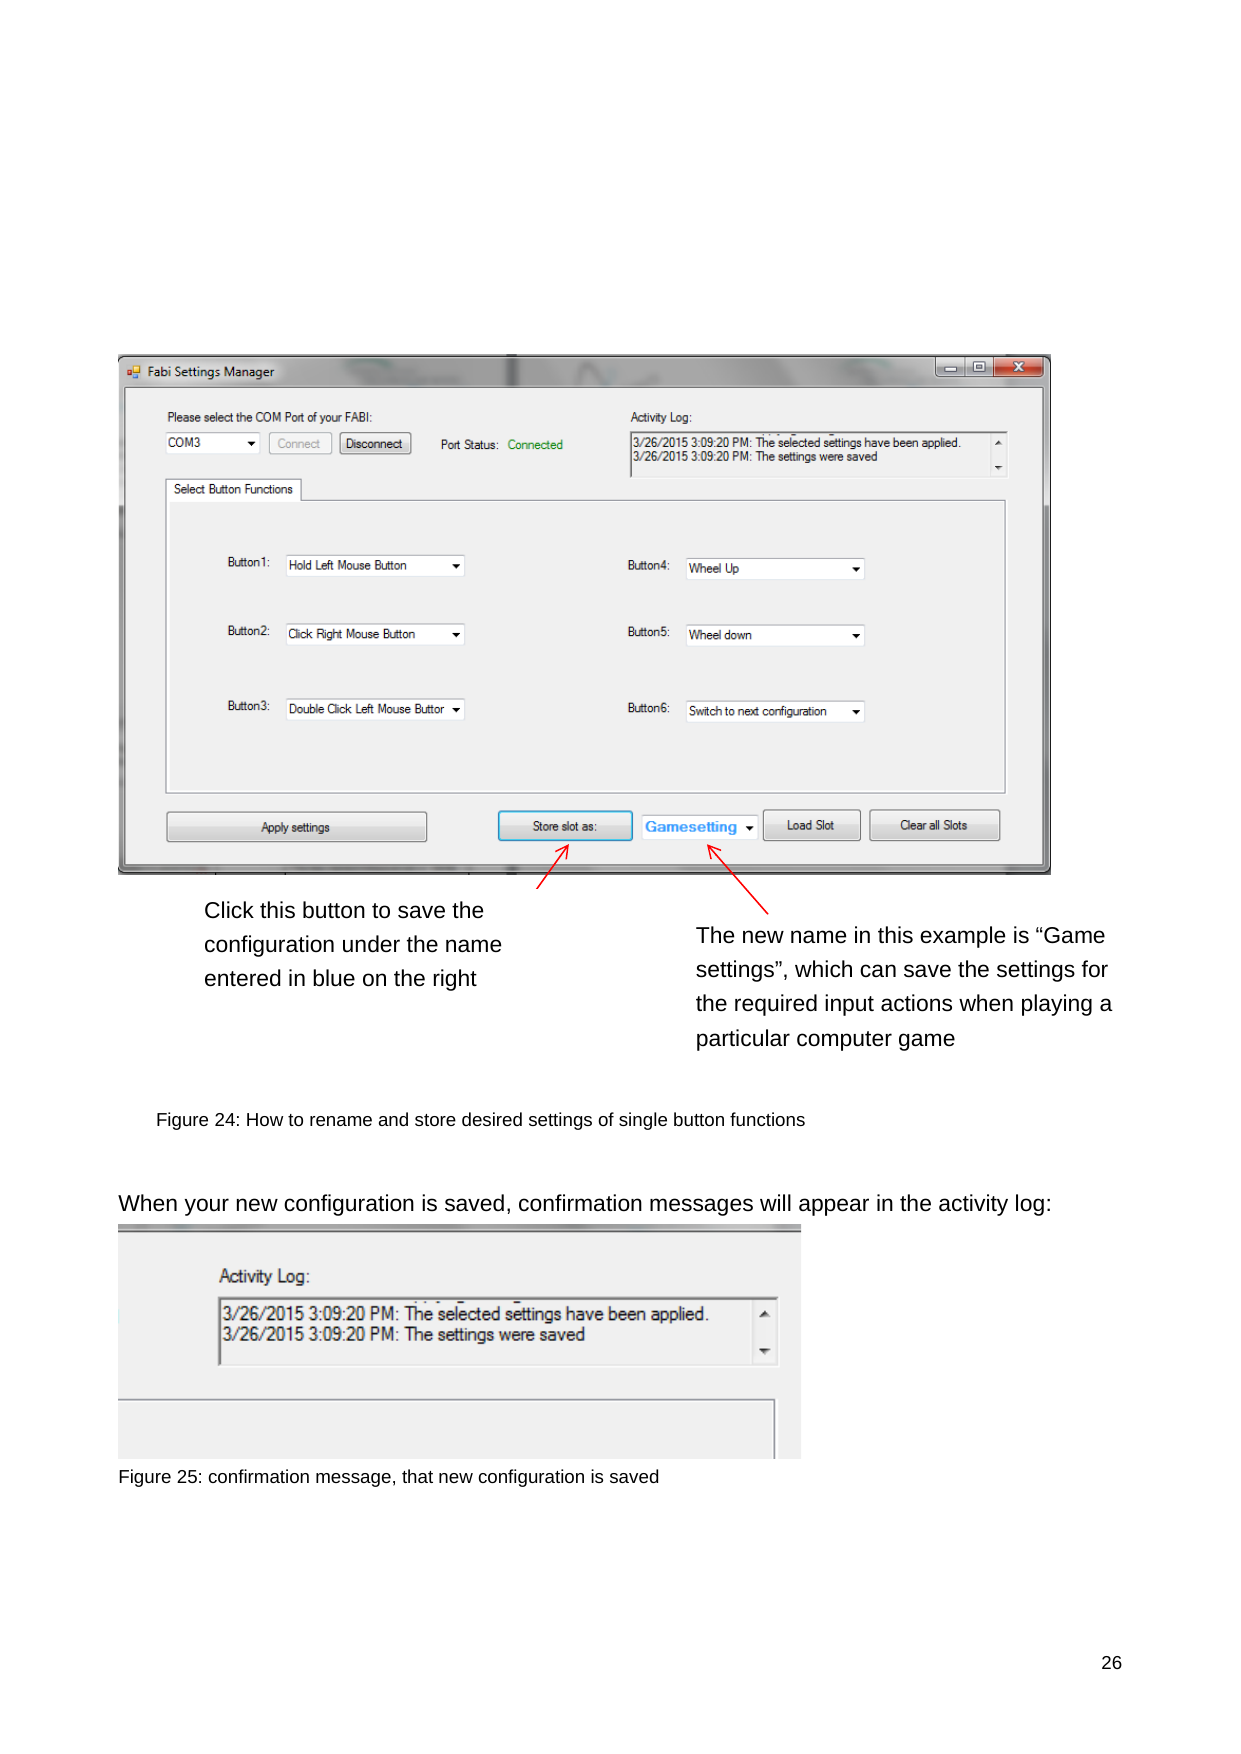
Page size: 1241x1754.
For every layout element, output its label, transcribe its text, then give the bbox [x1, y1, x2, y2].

text When your new configuration is saved, confirmation messages will appear in the activity log: [118, 1190, 1122, 1216]
